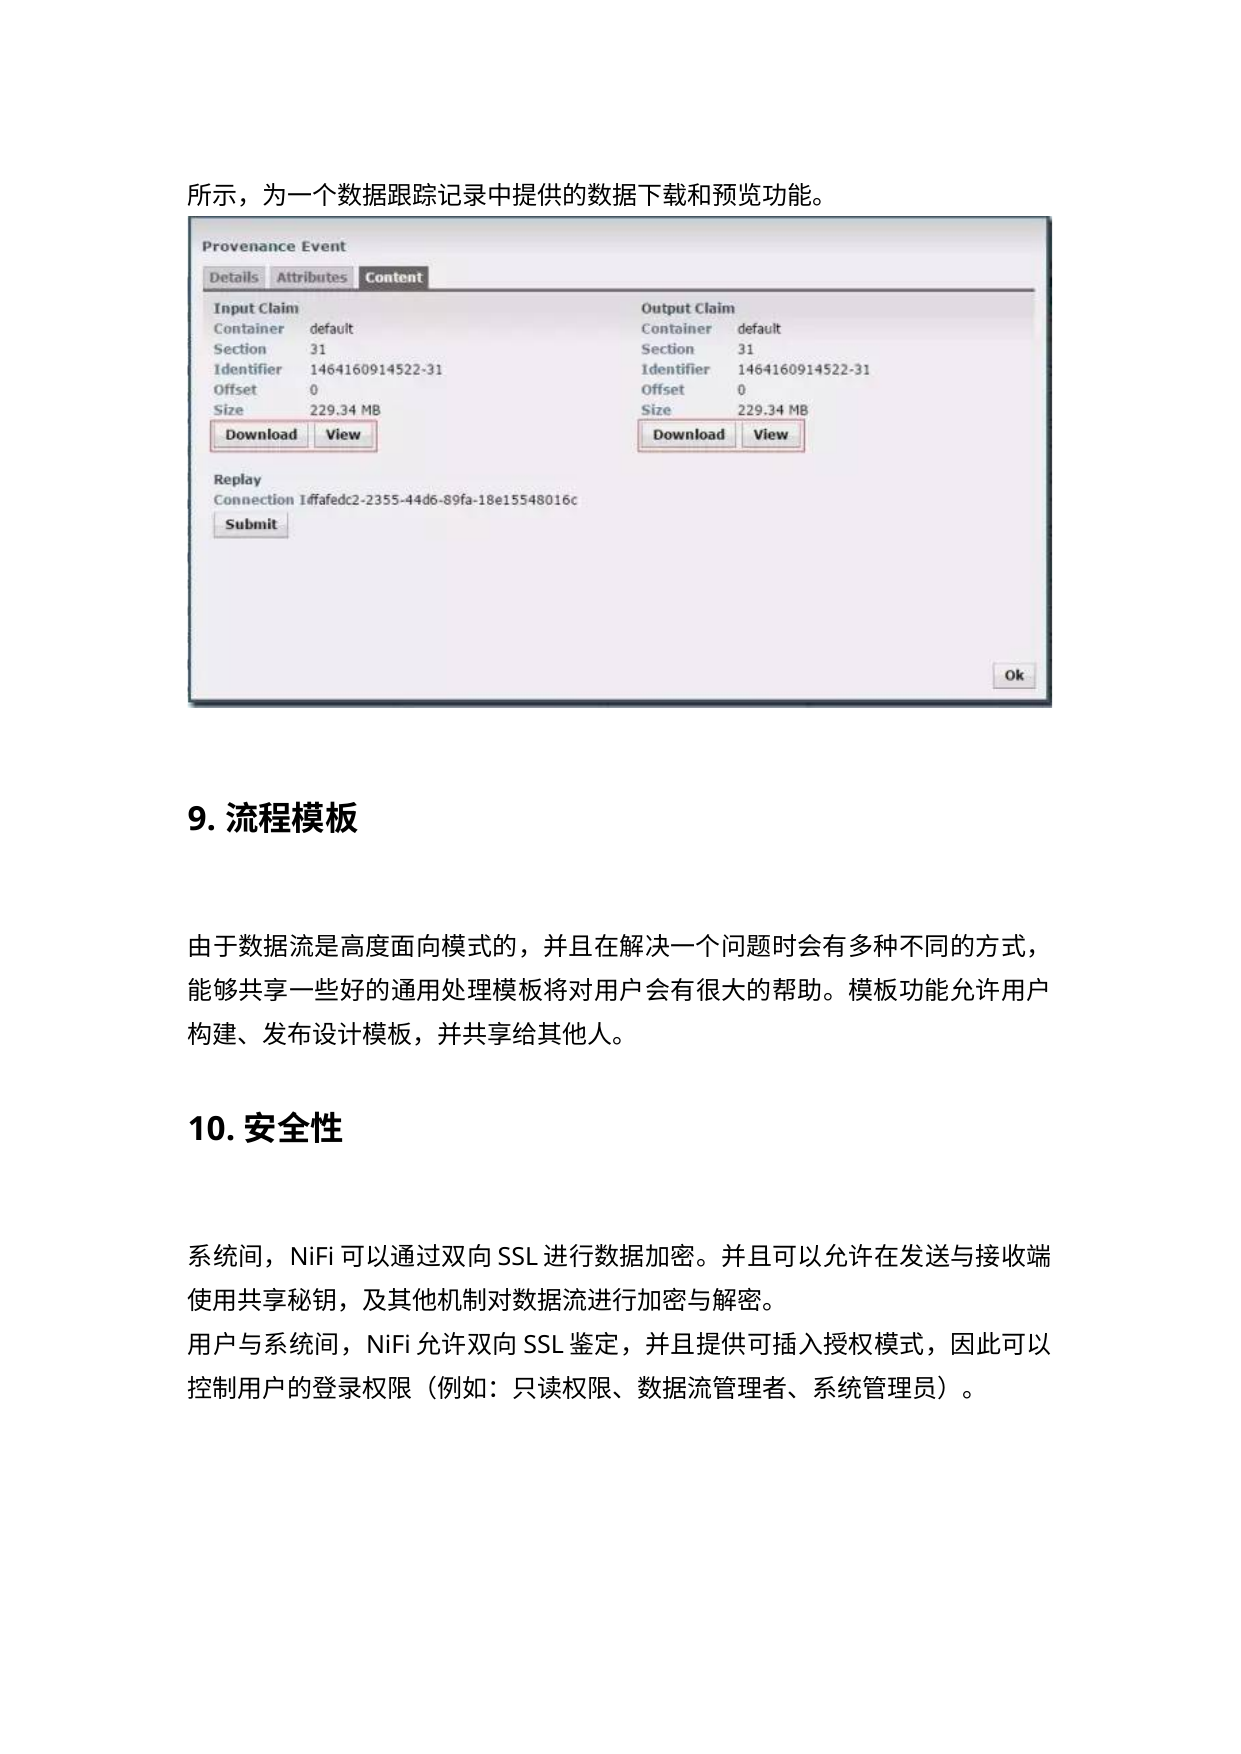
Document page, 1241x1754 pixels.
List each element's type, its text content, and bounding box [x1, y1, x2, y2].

text 由于数据流是高度面向模式的，并且在解决一个问题时会有多种不同的方式，能够共享一些好的通用处理模板将对用户会有很大的帮助。模板功能允许用户构建、发布设计模板，并共享给其他人。 [187, 922, 1053, 1054]
text 用户与系统间，NiFi允许双向SSL鉴定，并且提供可插入授权模式，因此可以控制用户的登录权限（例如：只读权限、数据流管理者、系统管理员）。 [187, 1320, 1053, 1408]
subtitle 10. 安全性 [187, 1082, 1053, 1170]
picture [187, 216, 1053, 708]
text 系统间，NiFi可以通过双向SSL进行数据加密。并且可以允许在发送与接收端使用共享秘钥，及其他机制对数据流进行加密与解密。 [187, 1232, 1053, 1320]
subtitle 9. 流程模板 [187, 772, 1053, 860]
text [187, 172, 1053, 216]
